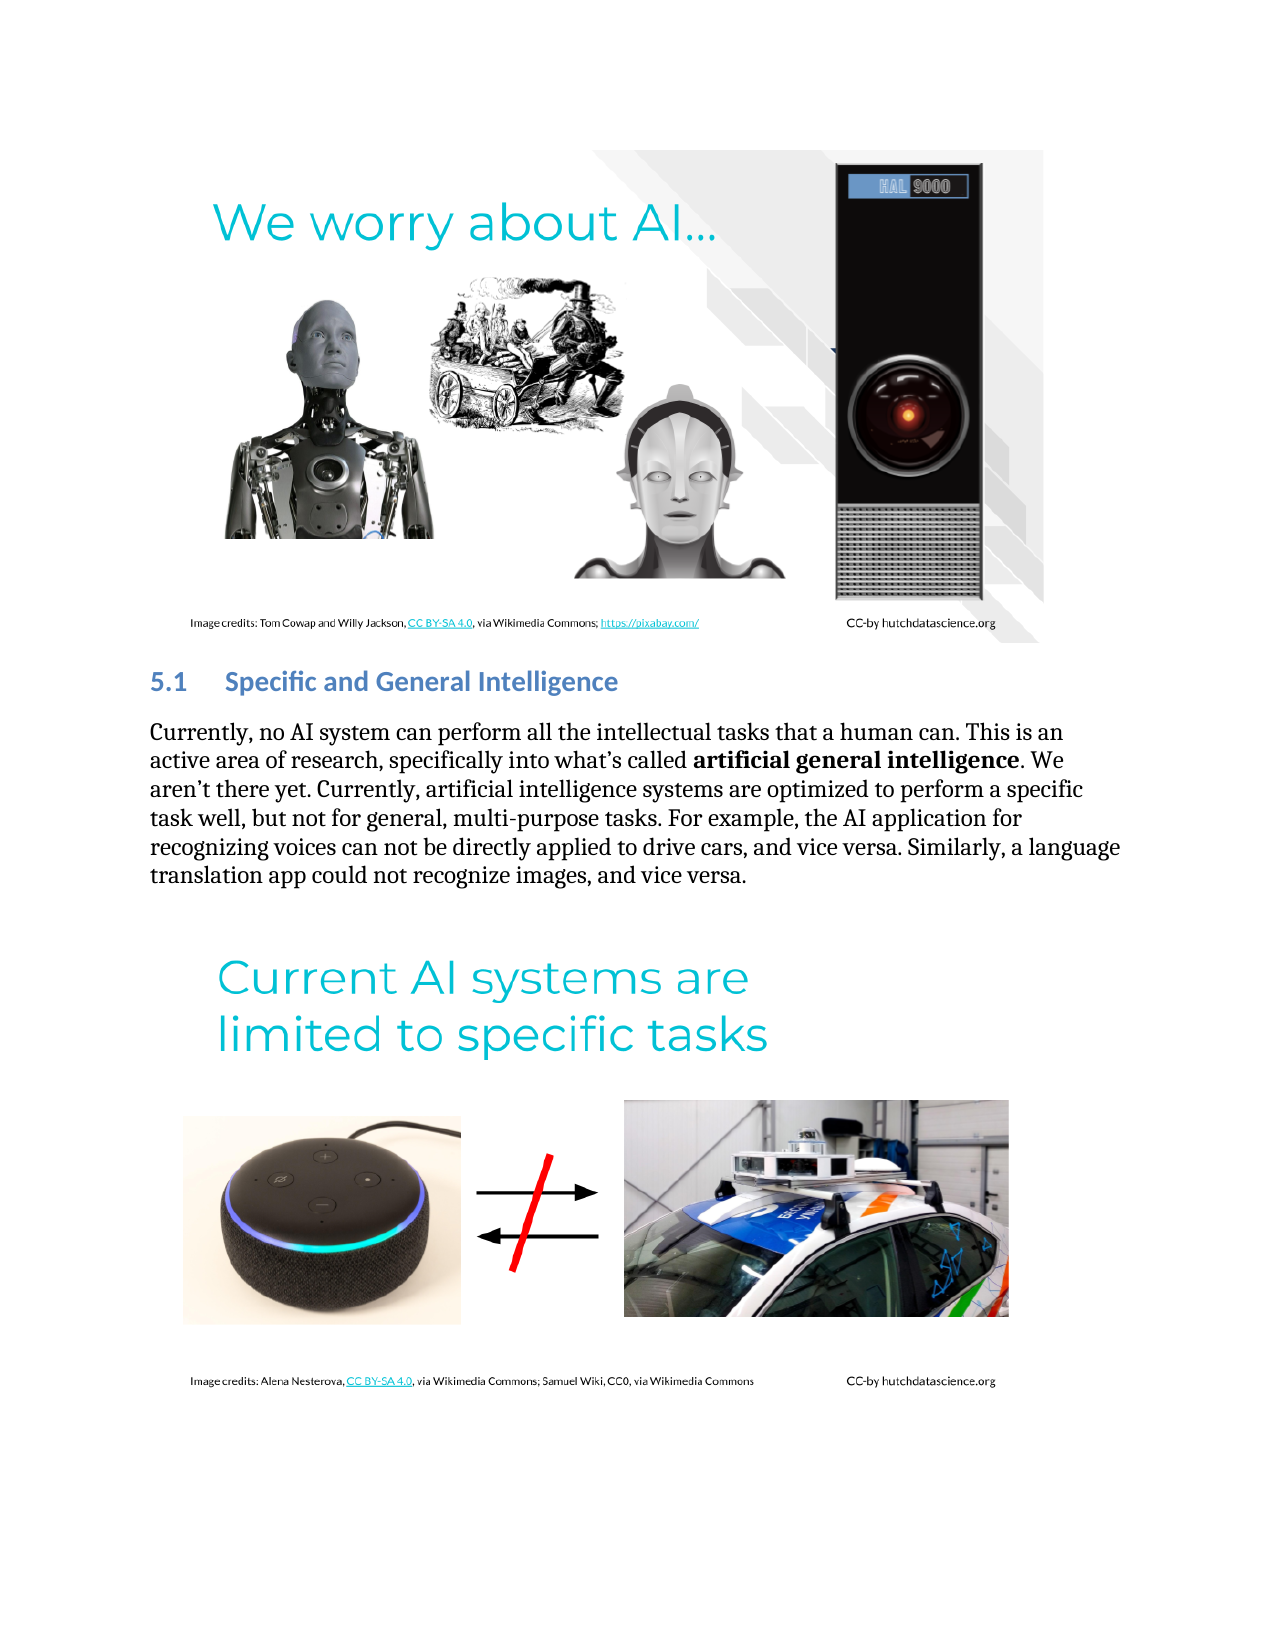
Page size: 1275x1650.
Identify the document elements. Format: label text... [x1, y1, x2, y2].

picture [168, 150, 1044, 643]
subtitle 5.1 Specific and General Intelligence [150, 663, 1125, 699]
text Currently, no AI system can perform all the intellectual tasks that a human can. This is an active area of research, specifically into what’s called artificial general intelligence. We aren’t there yet. Currently, artificial intelligence systems are optimized to perform a specific task well, but not for general, multi-purpose tasks. For example, the AI application for recognizing voices can not be directly applied to drive cars, and vice versa. Similarly, a language translation app could not recognize images, and vice versa. [150, 717, 1125, 890]
picture [168, 908, 1044, 1401]
